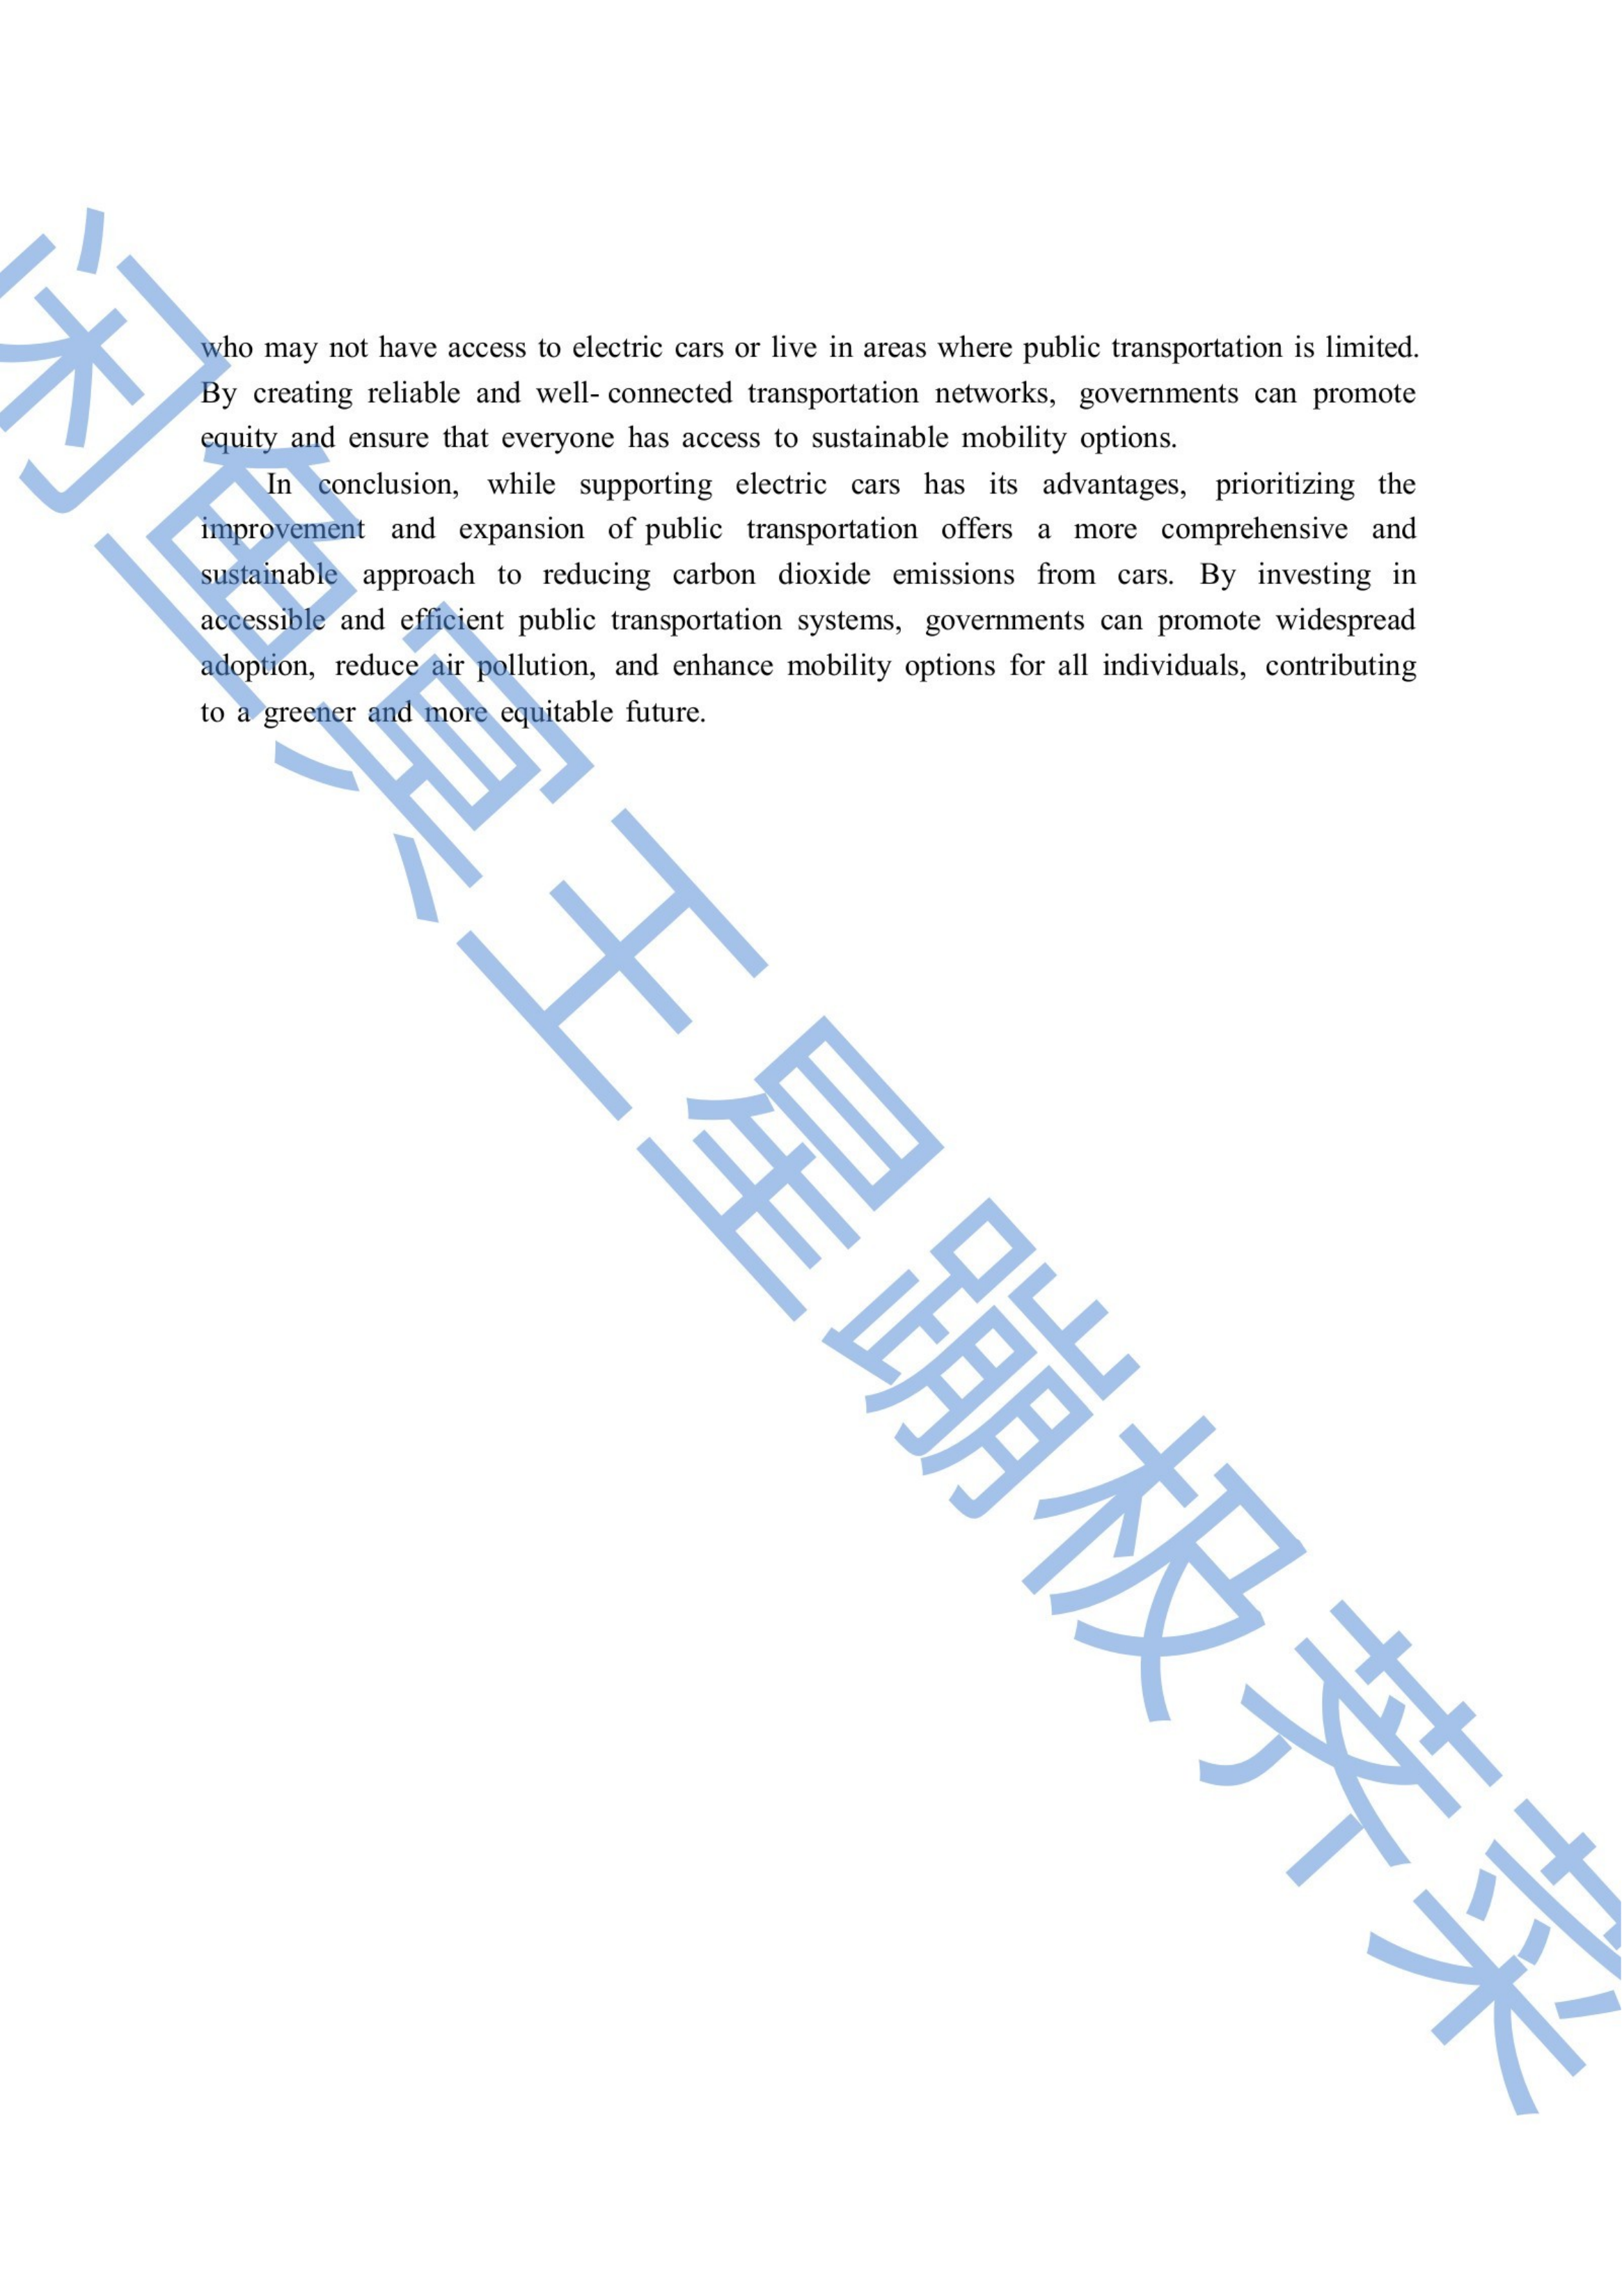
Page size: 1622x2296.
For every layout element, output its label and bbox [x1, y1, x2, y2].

picture [0, 195, 1621, 2125]
